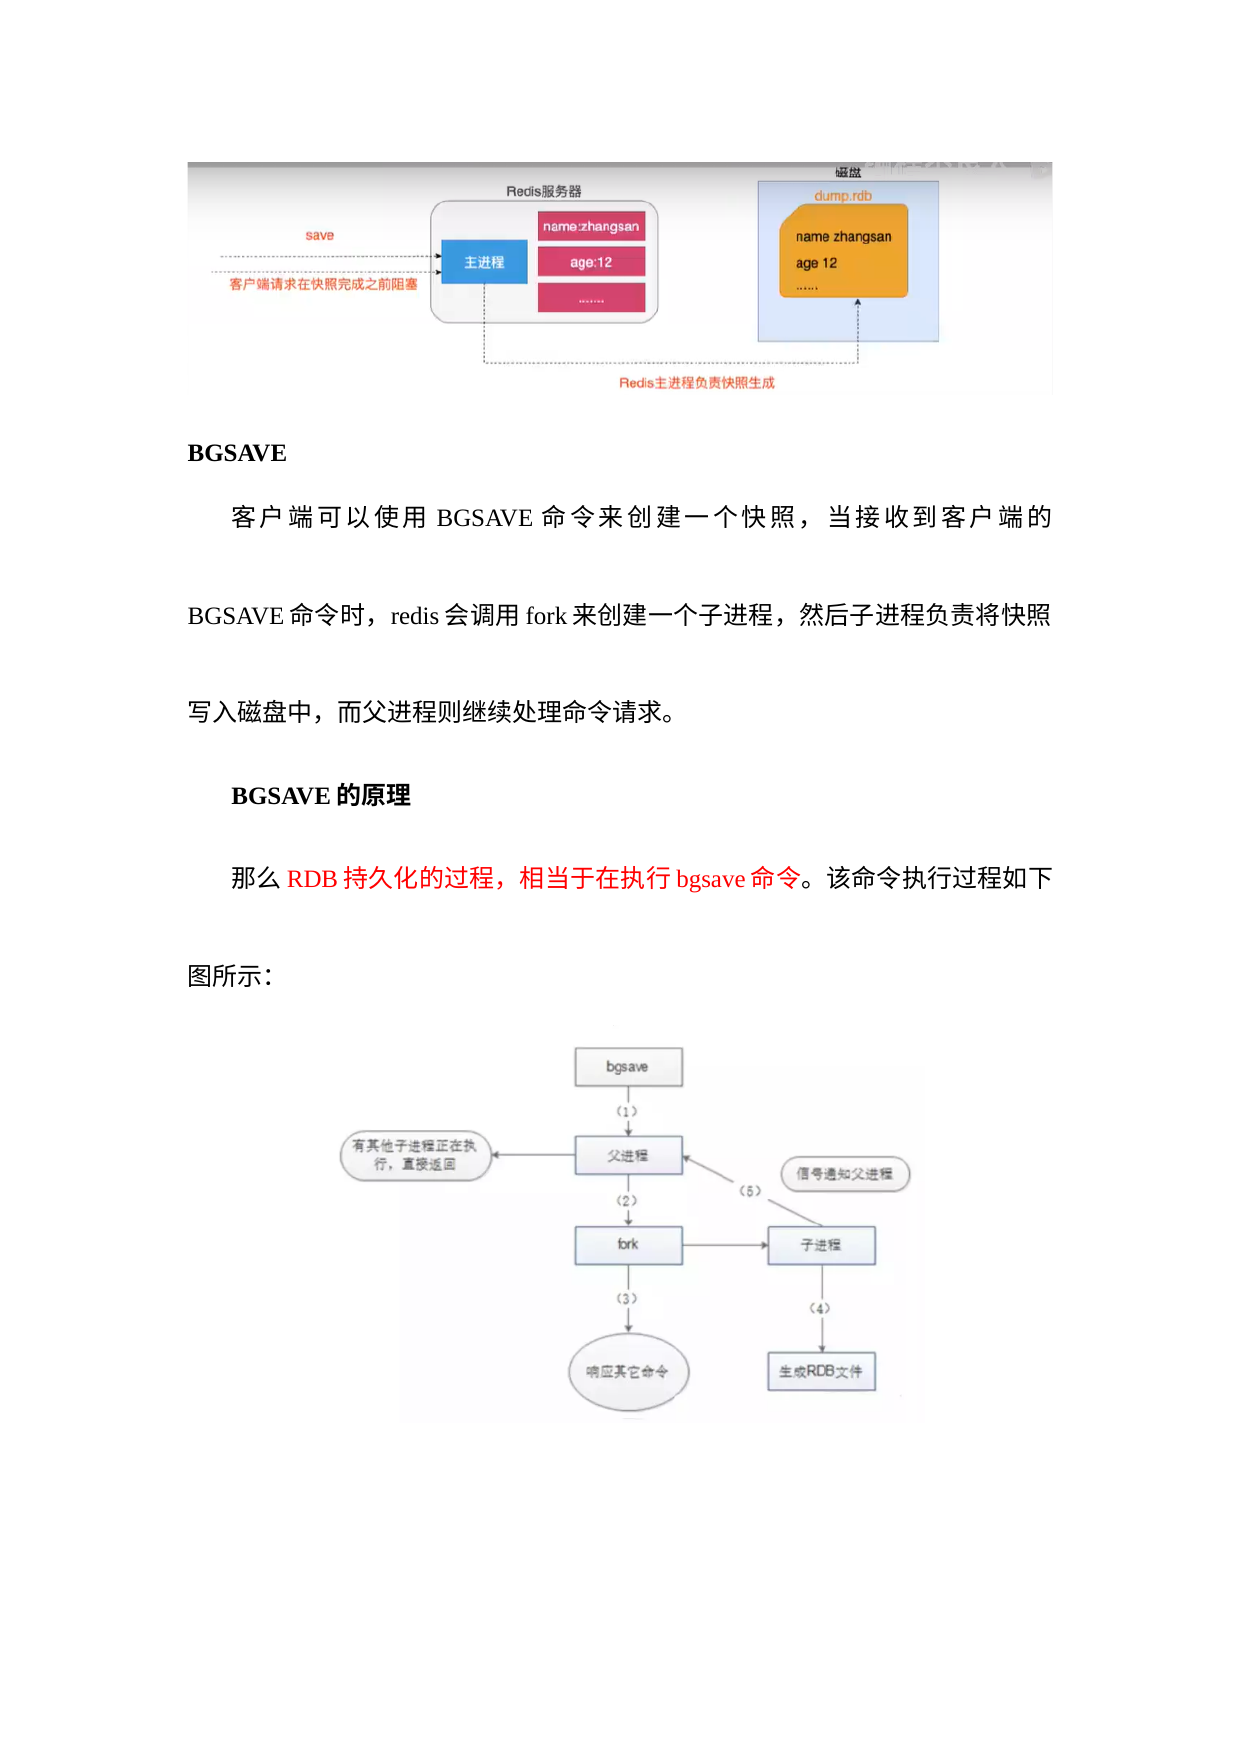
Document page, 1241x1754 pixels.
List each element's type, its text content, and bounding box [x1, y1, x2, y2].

text 客户端可以使用BGSAVE命令来创建一个快照，当接收到客户端的BGSAVE命令时，redis会调用fork来创建一个子进程，然后子进程负责将快照写入磁盘中，而父进程则继续处理命令请求。 [187, 483, 1053, 743]
picture [315, 1025, 926, 1423]
subtitle BGSAVE [187, 436, 1053, 469]
list 那么RDB持久化的过程，相当于在执行bgsave命令。该命令执行过程如下图所示： [187, 844, 1053, 1007]
picture [187, 162, 1053, 395]
list BGSAVE的原理 [187, 761, 1053, 826]
